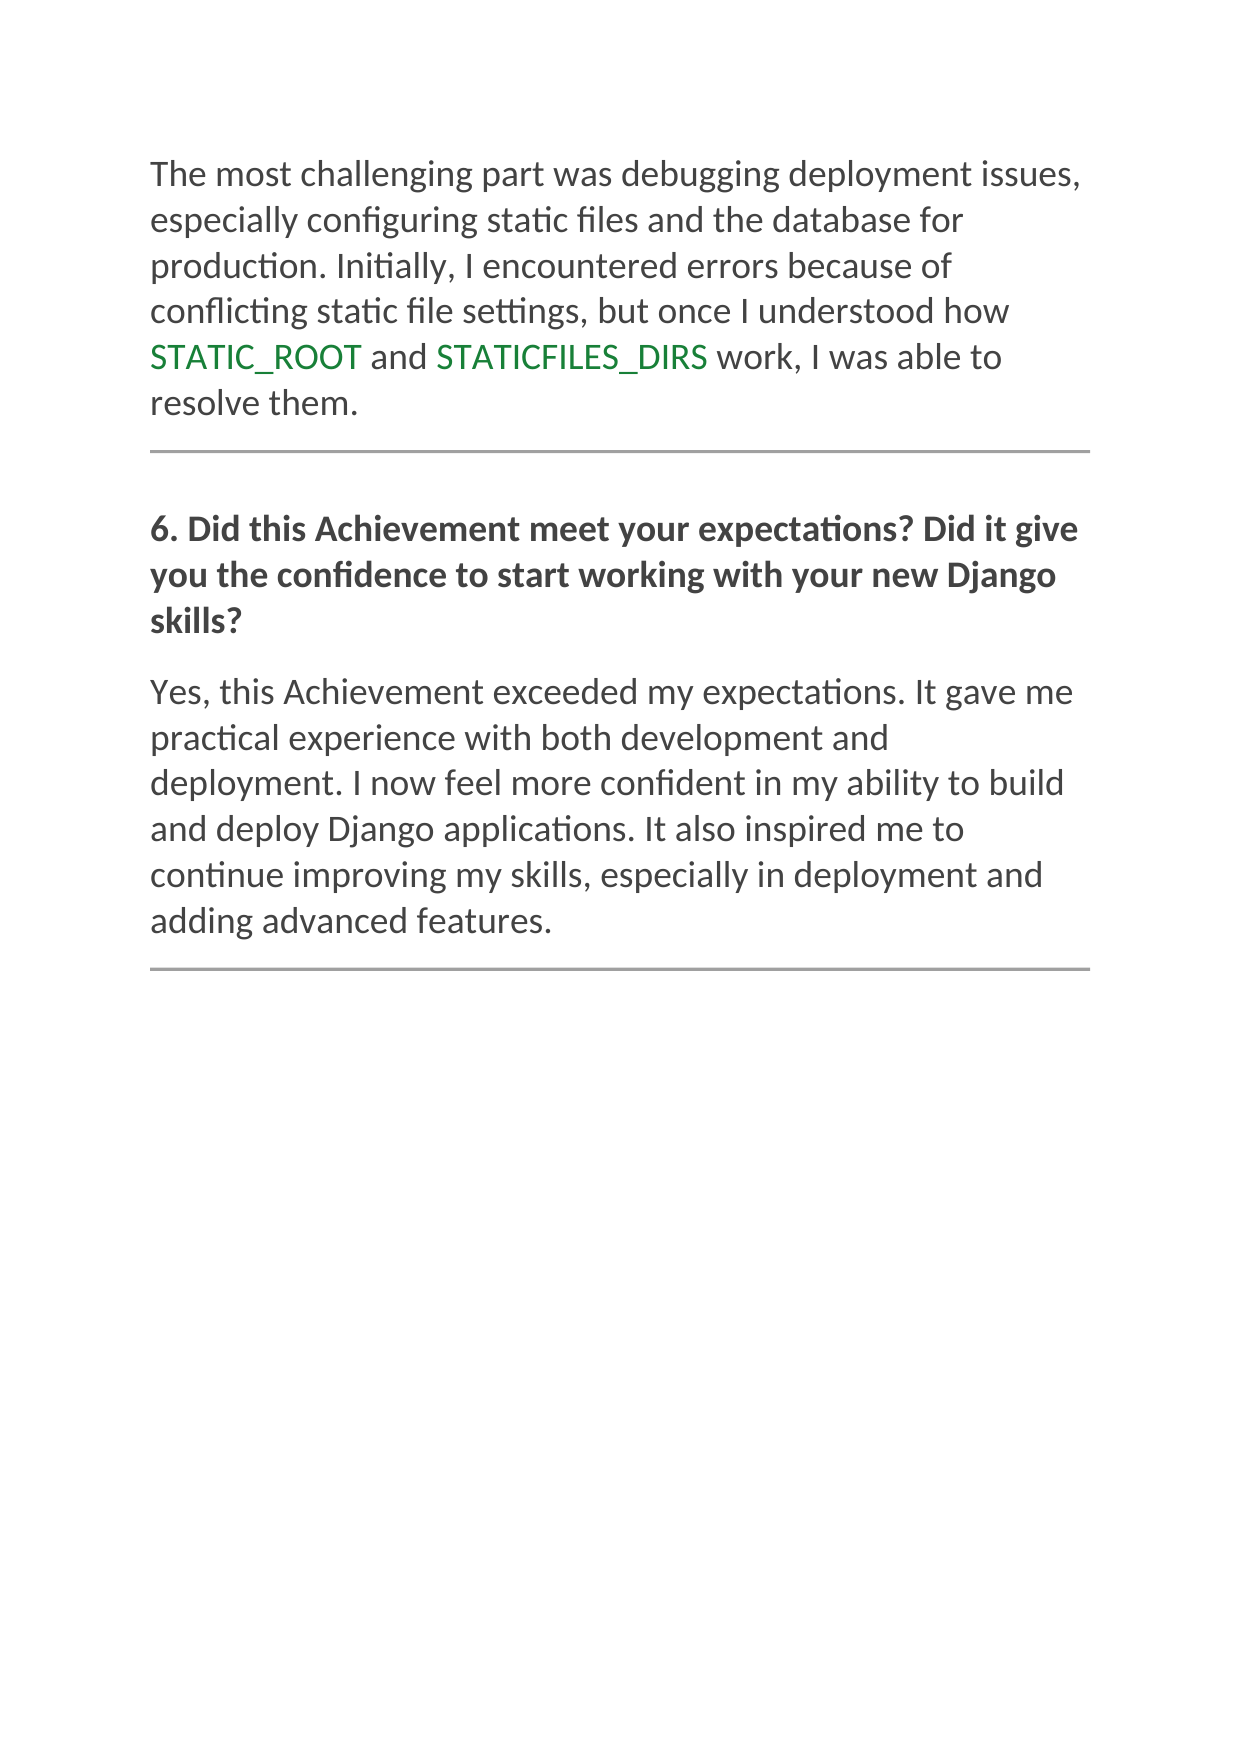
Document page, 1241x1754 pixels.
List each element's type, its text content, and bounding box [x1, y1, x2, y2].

text Yes, this Achievement exceeded my expectations. It gave me practical experience with both development and deployment. I now feel more confident in my ability to build and deploy Django applications. It also inspired me to continue improving my skills, especially in deployment and adding advanced features. [150, 668, 1090, 943]
text The most challenging part was debugging deployment issues, especially configuring static files and the database for production. Initially, I encountered errors because of conflicting static file settings, but once I understood how STATIC_ROOT and STATICFILES_DIRS work, I was able to resolve them. [150, 150, 1090, 425]
subtitle 6. Did this Achievement meet your expectations? Did it give you the confidence to start working with your new Django skills? [150, 505, 1090, 643]
